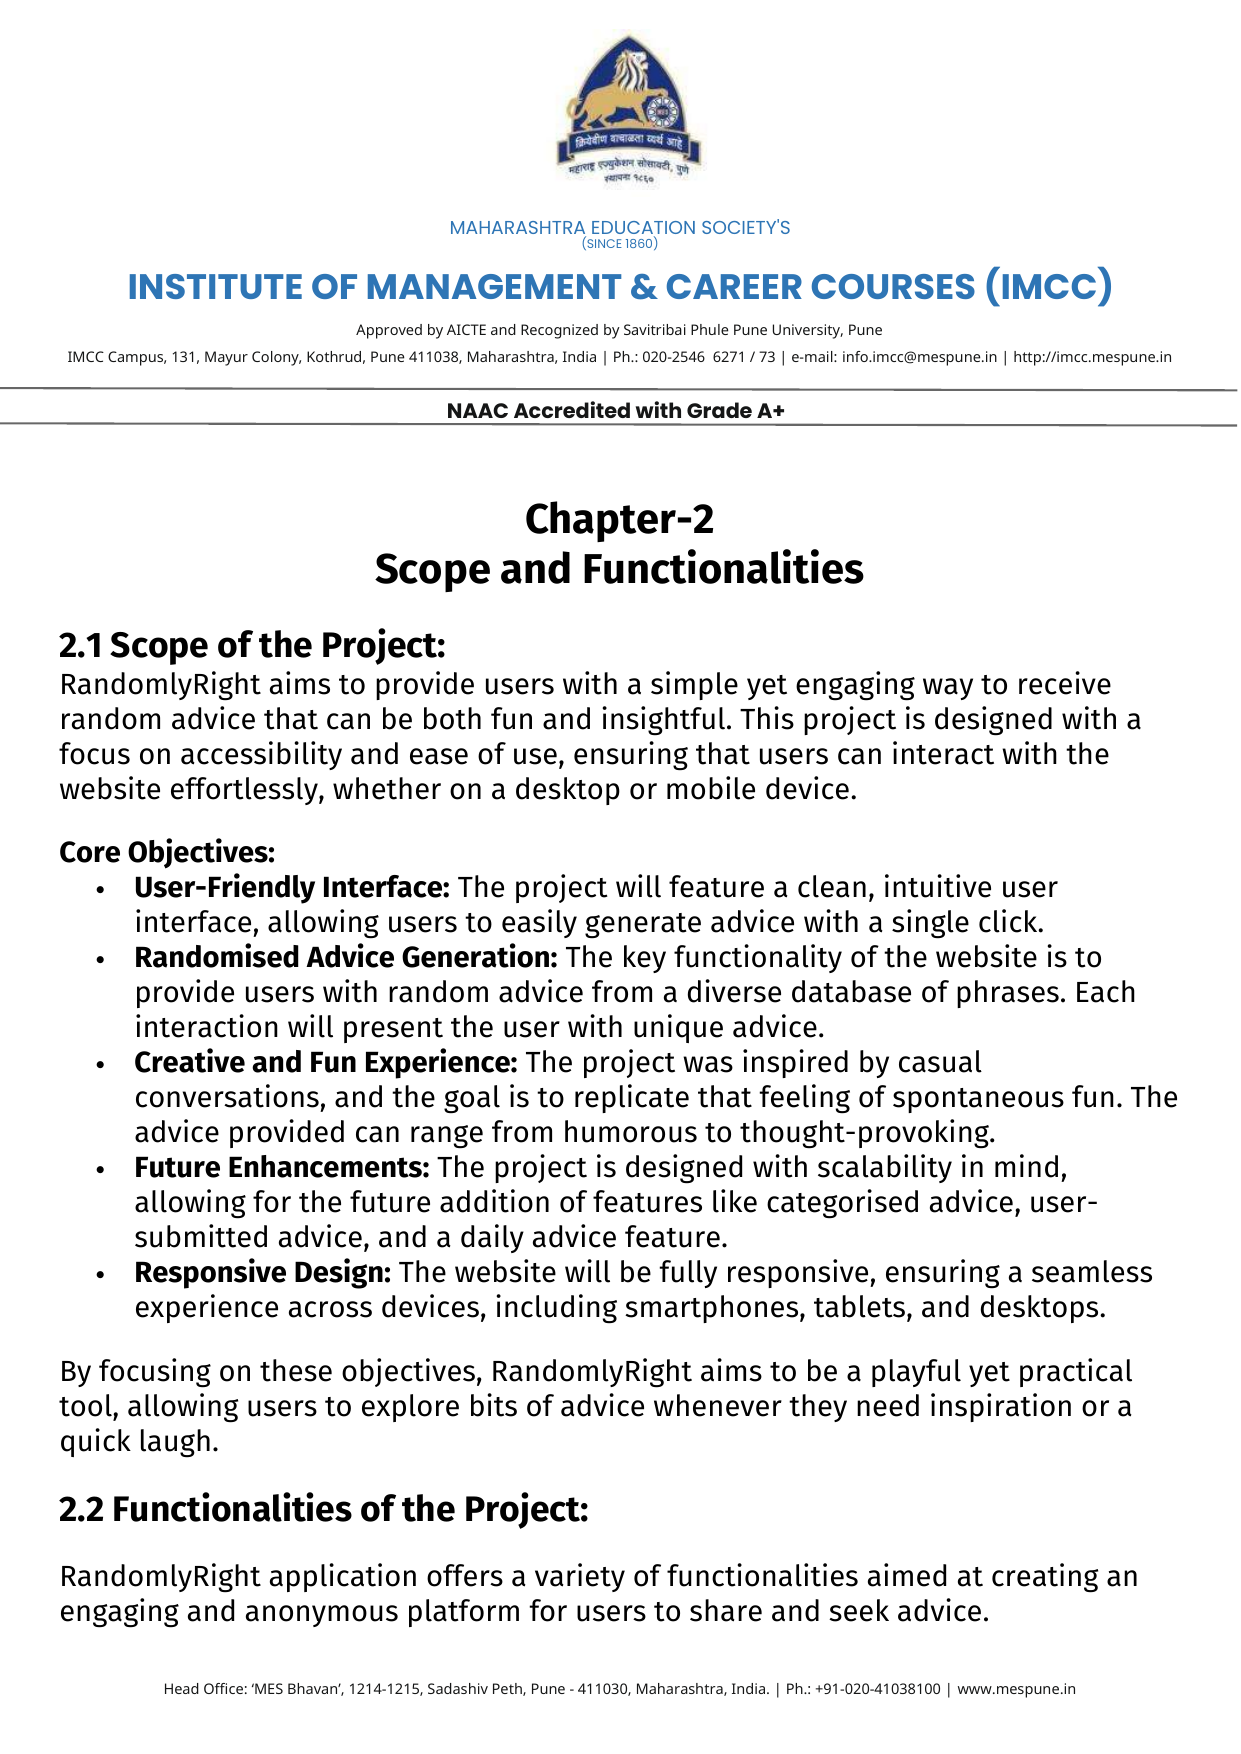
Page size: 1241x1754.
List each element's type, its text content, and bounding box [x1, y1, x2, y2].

text Chapter-2 [59, 494, 1181, 544]
text By focusing on these objectives, RandomlyRight aims to be a playful yet practical tool, allowing users to explore bits of advice whenever they need inspiration or a quick laugh. [59, 1354, 1181, 1459]
list User-Friendly Interface: The project will feature a clean, intuitive user interface, allowing users to easily generate advice with a single click. [97, 871, 1181, 941]
picture [537, 29, 720, 197]
text RandomlyRight aims to provide users with a simple yet engaging way to receive random advice that can be both fun and insightful. This project is designed with a focus on accessibility and ease of use, ensuring that users can interact with the website effortlessly, whether on a desktop or mobile device. [59, 667, 1181, 807]
text Scope and Functionalities [59, 544, 1181, 594]
list Responsive Design: The website will be fully responsive, ensuring a seamless experience across devices, including smartphones, tablets, and desktops. [97, 1256, 1181, 1326]
text Core Objectives: [59, 836, 1181, 871]
list Creative and Fun Experience: The project was inspired by casual conversations, and the goal is to replicate that feeling of spontaneous fun. The advice provided can range from humorous to thought-provoking. [97, 1046, 1181, 1151]
text 2.1 Scope of the Project: [59, 624, 1181, 667]
text RandomlyRight application offers a variety of functionalities aimed at creating an engaging and anonymous platform for users to share and seek advice. [59, 1559, 1181, 1629]
list Randomised Advice Generation: The key functionality of the website is to provide users with random advice from a diverse database of phrases. Each interaction will present the user with unique advice. [97, 941, 1181, 1046]
list Future Enhancements: The project is designed with scalability in mind, allowing for the future addition of features like categorised advice, user-submitted advice, and a daily advice feature. [97, 1151, 1181, 1256]
text 2.2 Functionalities of the Project: [59, 1488, 1181, 1531]
